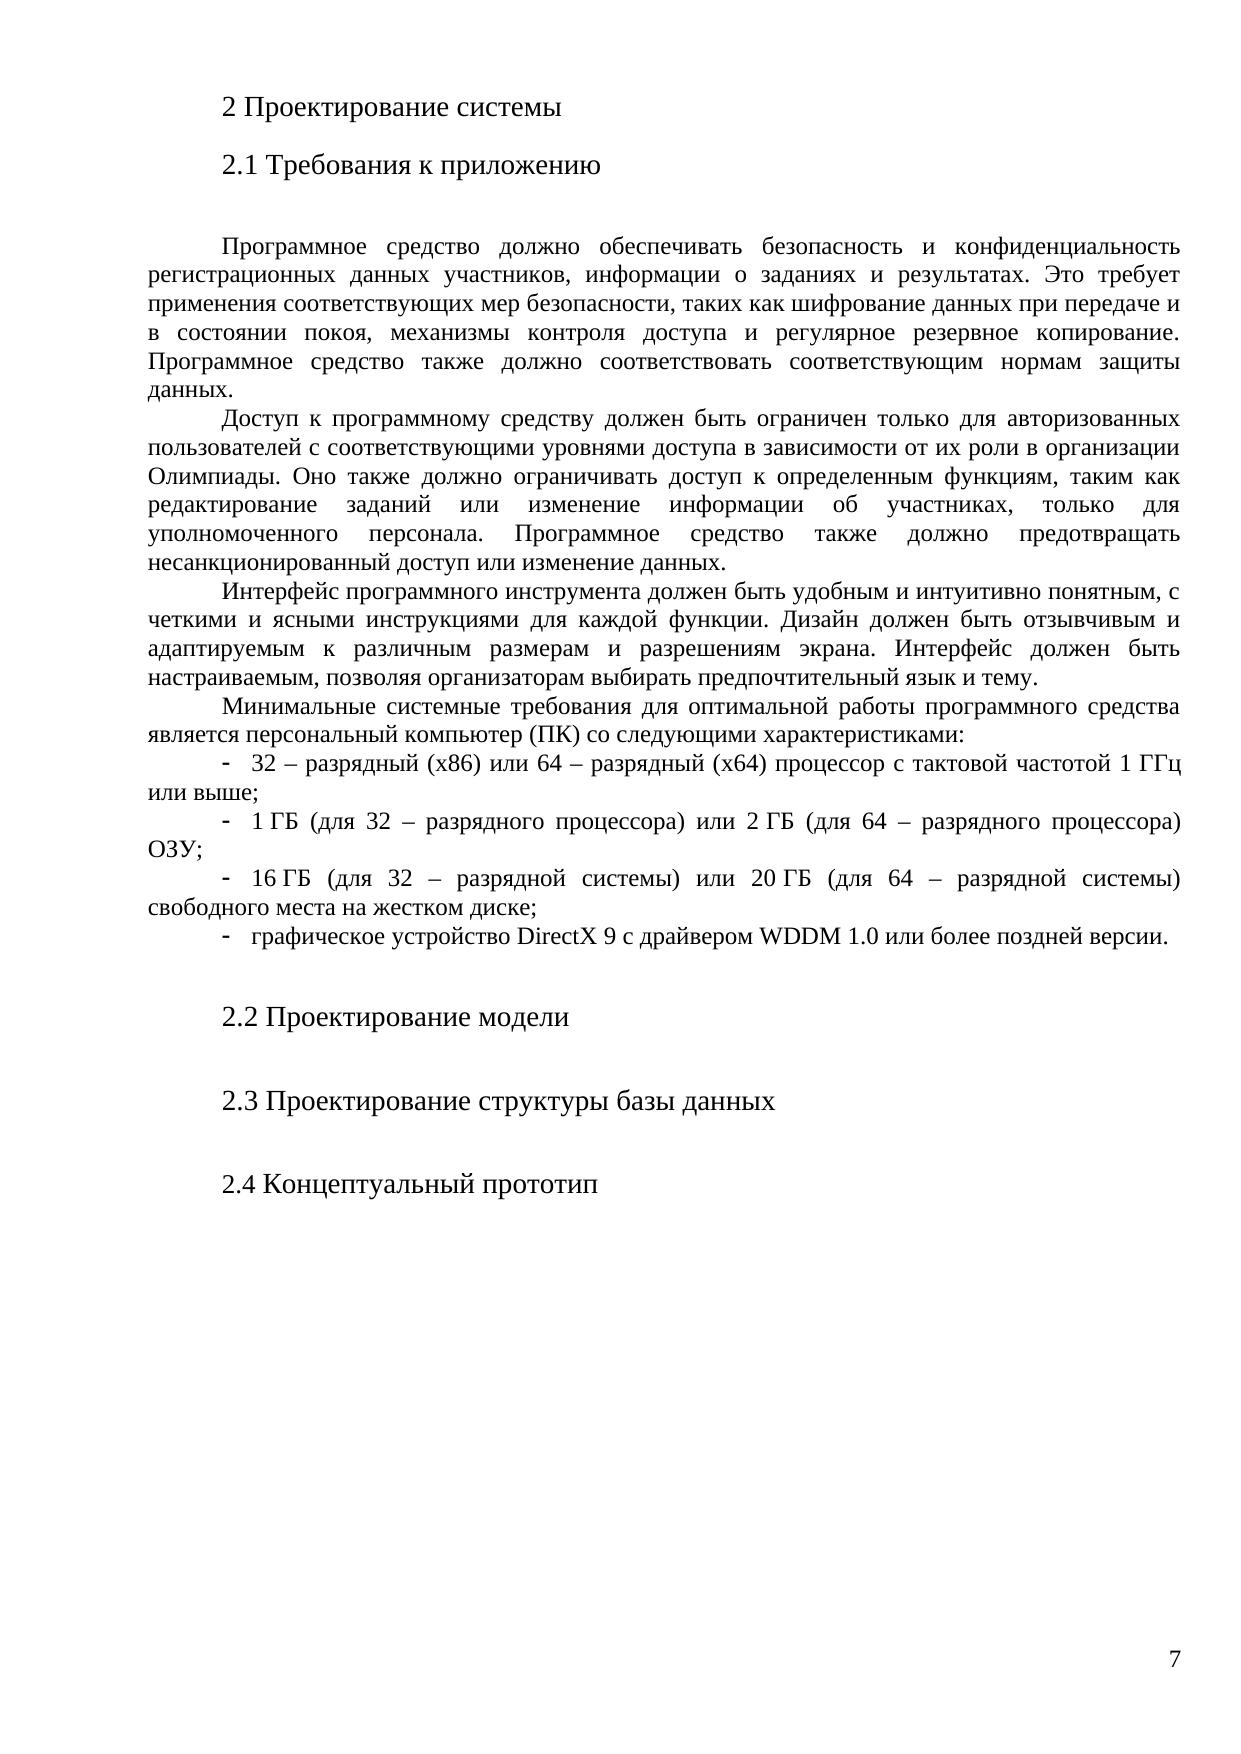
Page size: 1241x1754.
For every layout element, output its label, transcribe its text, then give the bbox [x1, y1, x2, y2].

subtitle Требования к приложению [222, 147, 1181, 181]
text Интерфейс программного инструмента должен быть удобным и интуитивно понятным, с четкими и ясными инструкциями для каждой функции. Дизайн должен быть отзывчивым и адаптируемым к различным размерам и разрешениям экрана. Интерфейс должен быть настраиваемым, позволяя организаторам выбирать предпочтительный язык и тему. [148, 576, 1181, 691]
text Минимальные системные требования для оптимальной работы программного средства является персональный компьютер (ПК) со следующими характеристиками: [148, 691, 1181, 748]
text Доступ к программному средству должен быть ограничен только для авторизованных пользователей с соответствующими уровнями доступа в зависимости от их роли в организации Олимпиады. Оно также должно ограничивать доступ к определенным функциям, таким как редактирование заданий или изменение информации об участниках, только для уполномоченного персонала. Программное средство также должно предотвращать несанкционированный доступ или изменение данных. [148, 403, 1181, 576]
subtitle Проектирование системы [222, 89, 1181, 122]
text Программное средство должно обеспечивать безопасность и конфиденциальность регистрационных данных участников, информации о заданиях и результатах. Это требует применения соответствующих мер безопасности, таких как шифрование данных при передаче и в состоянии покоя, механизмы контроля доступа и регулярное резервное копирование. Программное средство также должно соответствовать соответствующим нормам защиты данных. [148, 231, 1181, 403]
list 32 – разрядный (x86) или 64 – разрядный (x64) процессор с тактовой частотой 1 ГГц или выше; [148, 748, 1181, 806]
subtitle Проектирование структуры базы данных [222, 1083, 1181, 1117]
subtitle Концептуальный прототип [222, 1167, 1181, 1200]
list графическое устройство DirectX 9 с драйвером WDDM 1.0 или более поздней версии. [148, 921, 1181, 949]
list 16 ГБ (для 32 – разрядной системы) или 20 ГБ (для 64 – разрядной системы) свободного места на жестком диске; [148, 863, 1181, 921]
subtitle Проектирование модели [222, 999, 1181, 1033]
list 1 ГБ (для 32 – разрядного процессора) или 2 ГБ (для 64 – разрядного процессора) ОЗУ; [148, 806, 1181, 863]
